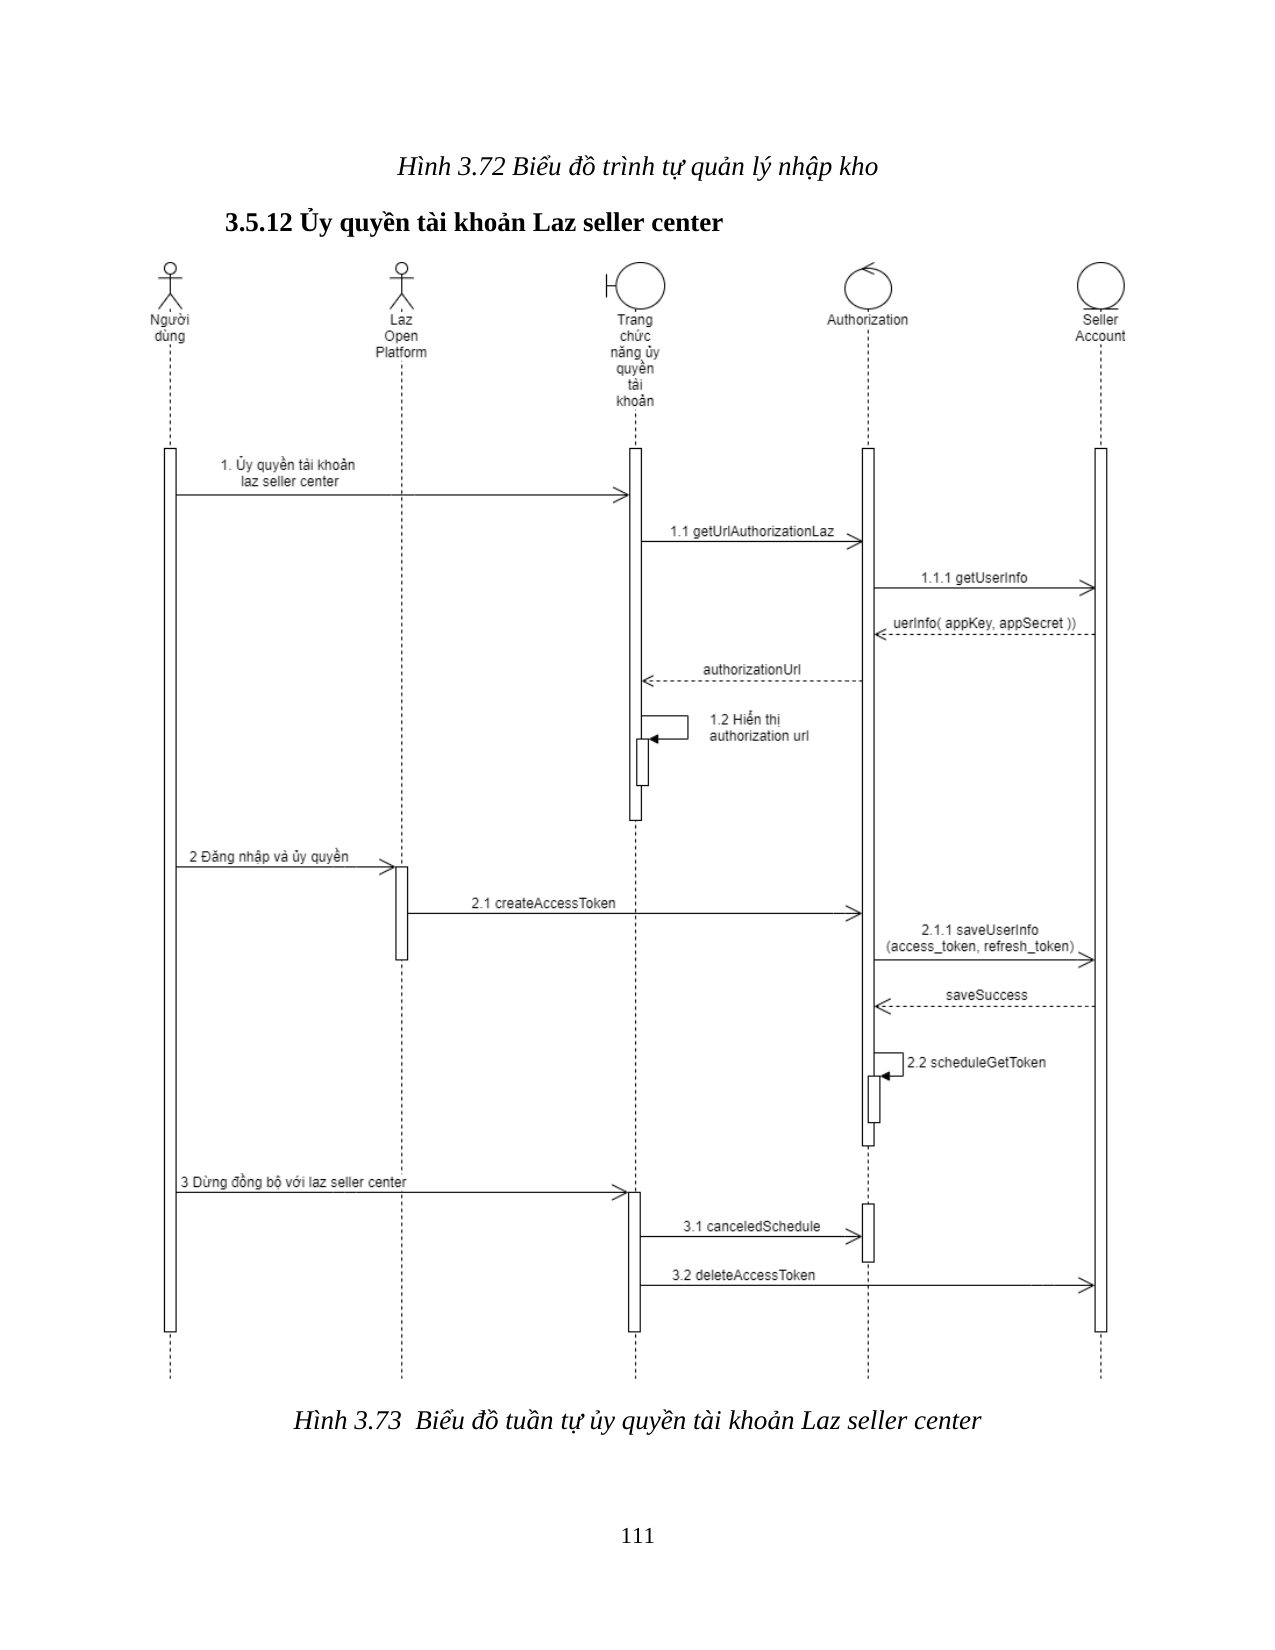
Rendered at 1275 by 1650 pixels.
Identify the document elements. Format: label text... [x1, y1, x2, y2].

picture [150, 262, 1125, 1379]
text Hình 3.73 Biểu đồ tuần tự ủy quyền tài khoản Laz seller center [150, 1404, 1125, 1435]
subtitle 3.5.12 Ủy quyền tài khoản Laz seller center [150, 206, 1125, 237]
text Hình 3.72 Biểu đồ trình tự quản lý nhập kho [150, 150, 1125, 181]
